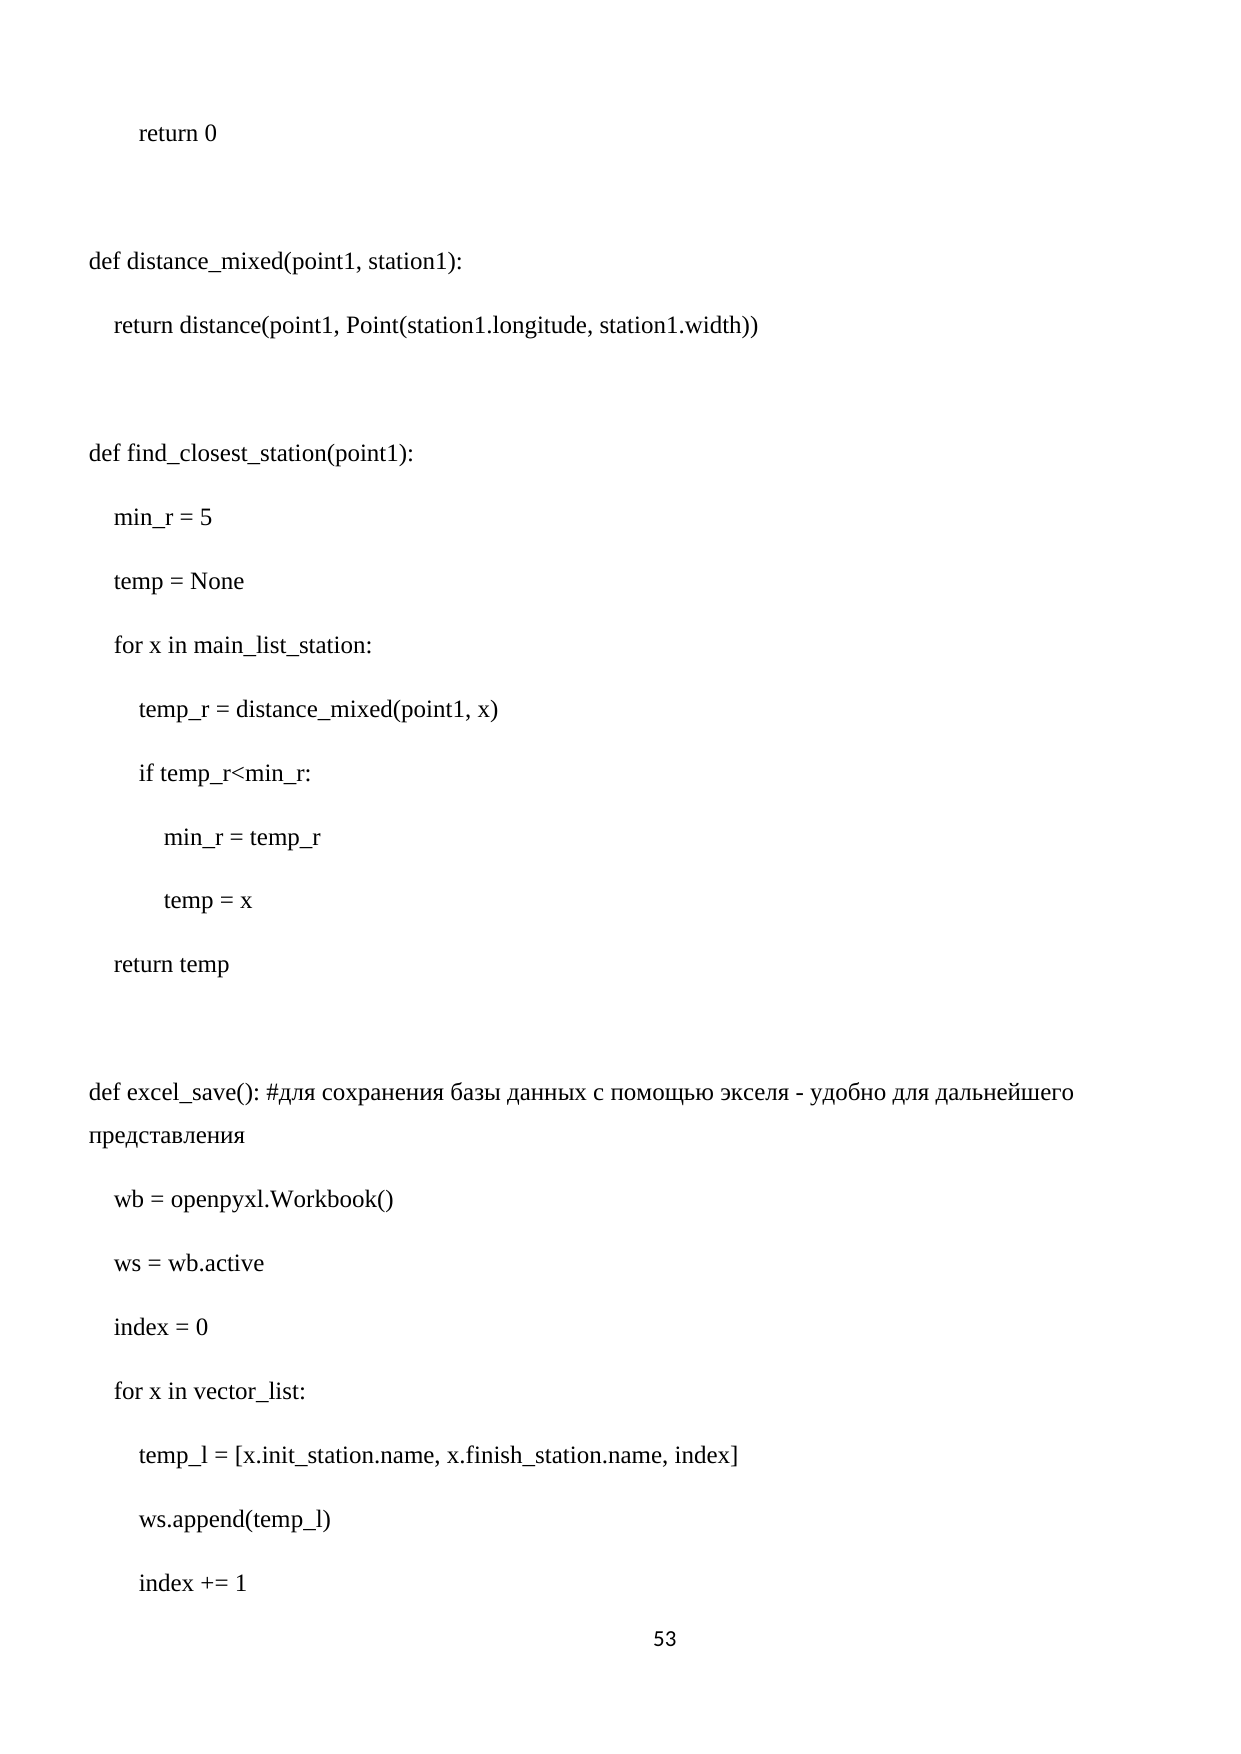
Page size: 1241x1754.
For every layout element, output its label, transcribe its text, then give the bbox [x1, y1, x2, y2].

text index = 0 [88, 1312, 1152, 1341]
text temp = None [88, 566, 1152, 594]
text def distance_mixed(point1, station1): [88, 246, 1152, 275]
text temp_r = distance_mixed(point1, x) [88, 694, 1152, 722]
text return 0 [88, 118, 1152, 147]
text temp_l = [x.init_station.name, x.finish_station.name, index] [88, 1440, 1152, 1469]
text ws = wb.active [88, 1248, 1152, 1277]
text ws.append(temp_l) [88, 1504, 1152, 1533]
text for x in vector_list: [88, 1376, 1152, 1405]
text min_r = temp_r [88, 822, 1152, 850]
text for x in main_list_station: [88, 630, 1152, 658]
text if temp_r<min_r: [88, 758, 1152, 786]
text index += 1 [88, 1568, 1152, 1597]
text wb = openpyxl.Workbook() [88, 1184, 1152, 1213]
text return distance(point1, Point(station1.longitude, station1.width)) [88, 310, 1152, 339]
text def find_closest_station(point1): [88, 438, 1152, 467]
text return temp [88, 949, 1152, 978]
text min_r = 5 [88, 502, 1152, 531]
text temp = x [88, 886, 1152, 914]
text def excel_save(): #для сохранения базы данных с помощью экселя - удобно для дальнейшего представления [88, 1077, 1152, 1149]
